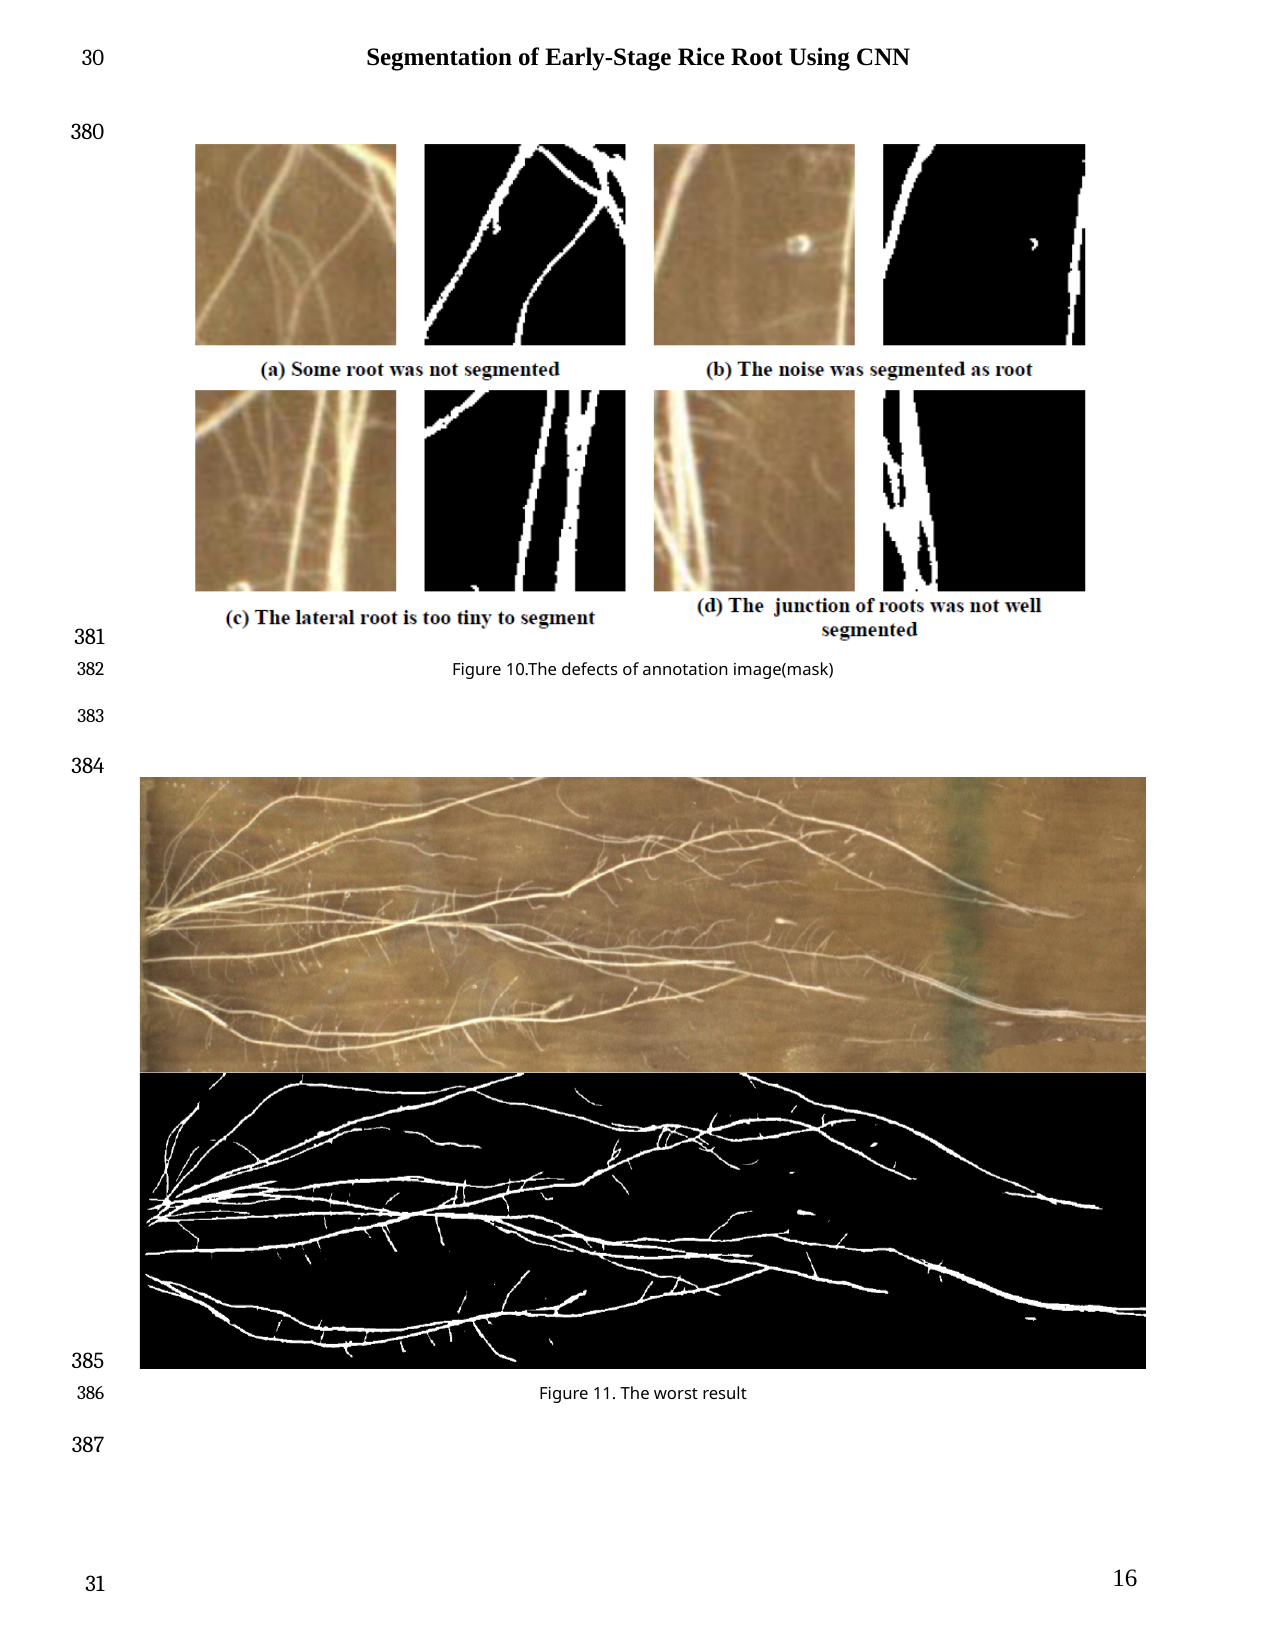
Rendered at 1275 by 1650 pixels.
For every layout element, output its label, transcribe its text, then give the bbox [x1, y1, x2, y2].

text Figure 11. The worst result [133, 1381, 1152, 1404]
text Figure 10.The defects of annotation image(mask) [133, 657, 1152, 680]
picture [139, 777, 1146, 1369]
picture [192, 143, 1094, 645]
